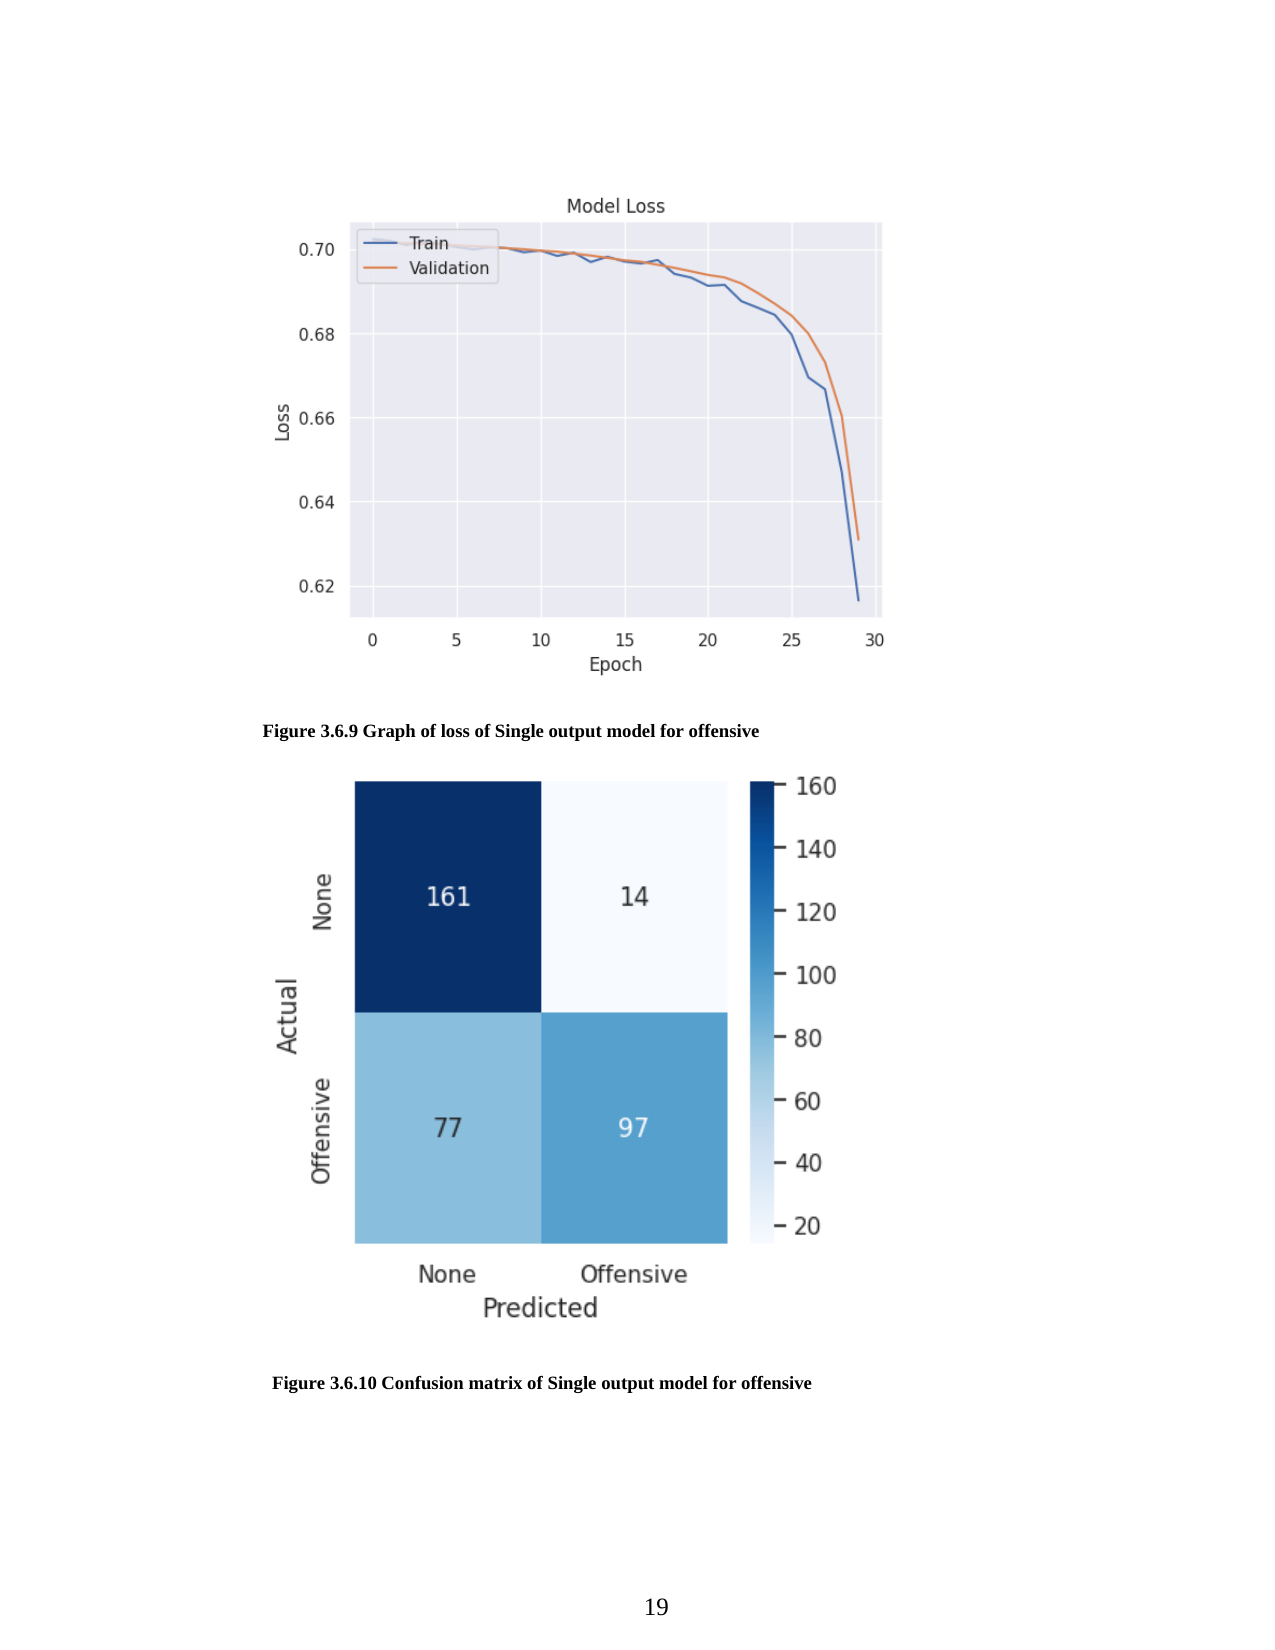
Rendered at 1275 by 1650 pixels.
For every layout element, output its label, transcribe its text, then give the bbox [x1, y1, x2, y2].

picture [262, 762, 851, 1337]
picture [262, 187, 896, 685]
